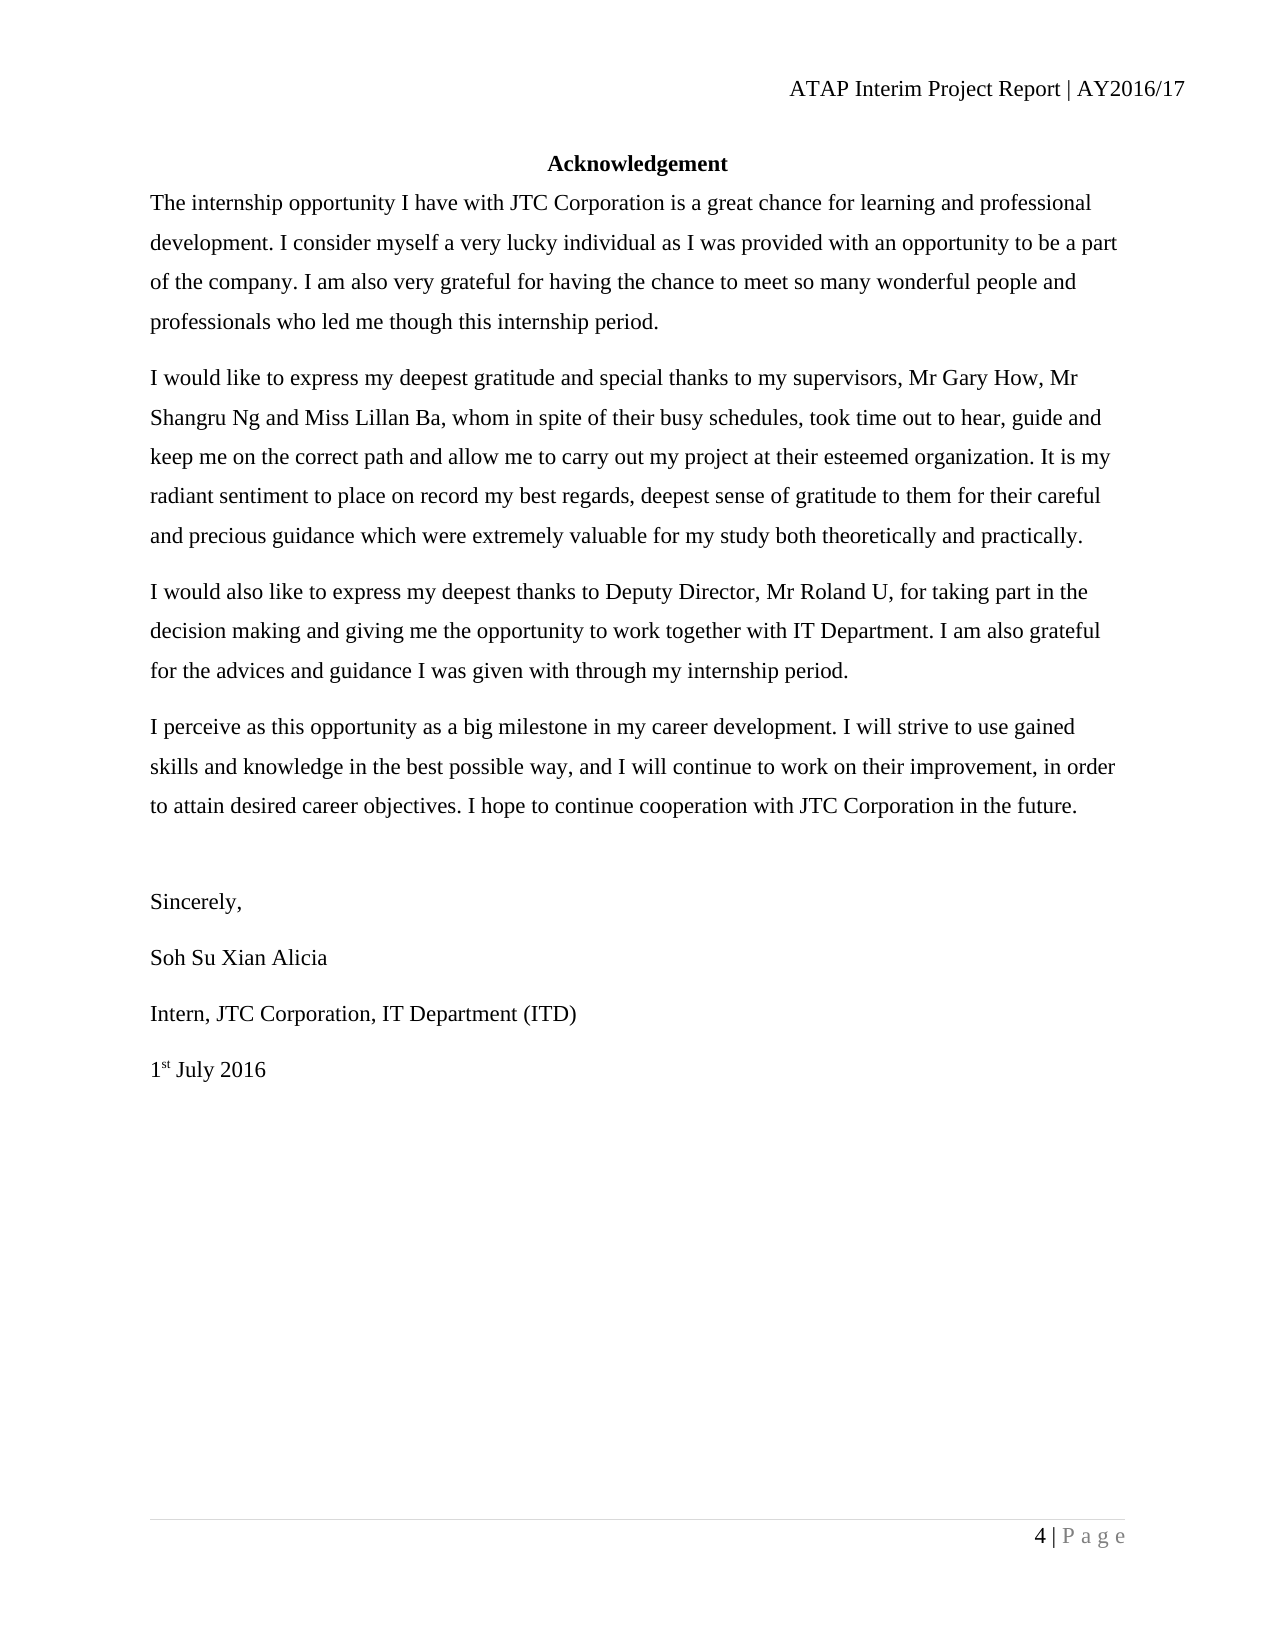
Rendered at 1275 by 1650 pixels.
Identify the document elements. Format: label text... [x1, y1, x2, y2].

text Sincerely, [150, 848, 1125, 914]
text The internship opportunity I have with JTC Corporation is a great chance for learning and professional development. I consider myself a very lucky individual as I was provided with an opportunity to be a part of the company. I am also very grateful for having the chance to meet so many wonderful people and professionals who led me though this internship period. [150, 189, 1125, 334]
text Intern, JTC Corporation, IT Department (ITD) [150, 1000, 1125, 1026]
text I would like to express my deepest gratitude and special thanks to my supervisors, Mr Gary How, Mr Shangru Ng and Miss Lillan Ba, whom in spite of their busy schedules, took time out to hear, guide and keep me on the correct path and allow me to carry out my project at their esteemed organization. It is my radiant sentiment to place on record my best regards, deepest sense of gratitude to them for their careful and precious guidance which were extremely valuable for my study both theoretically and practically. [150, 364, 1125, 548]
text Soh Su Xian Alicia [150, 944, 1125, 970]
text I perceive as this opportunity as a big milestone in my career development. I will strive to use gained skills and knowledge in the best possible way, and I will continue to work on their improvement, in order to attain desired career objectives. I hope to continue cooperation with JTC Corporation in the future. [150, 713, 1125, 818]
text I would also like to express my deepest thanks to Deputy Director, Mr Roland U, for taking part in the decision making and giving me the opportunity to work together with IT Department. I am also grateful for the advices and guidance I was given with through my internship period. [150, 578, 1125, 683]
text 1st July 2016 [150, 1056, 1125, 1083]
subtitle Acknowledgement [150, 150, 1125, 176]
